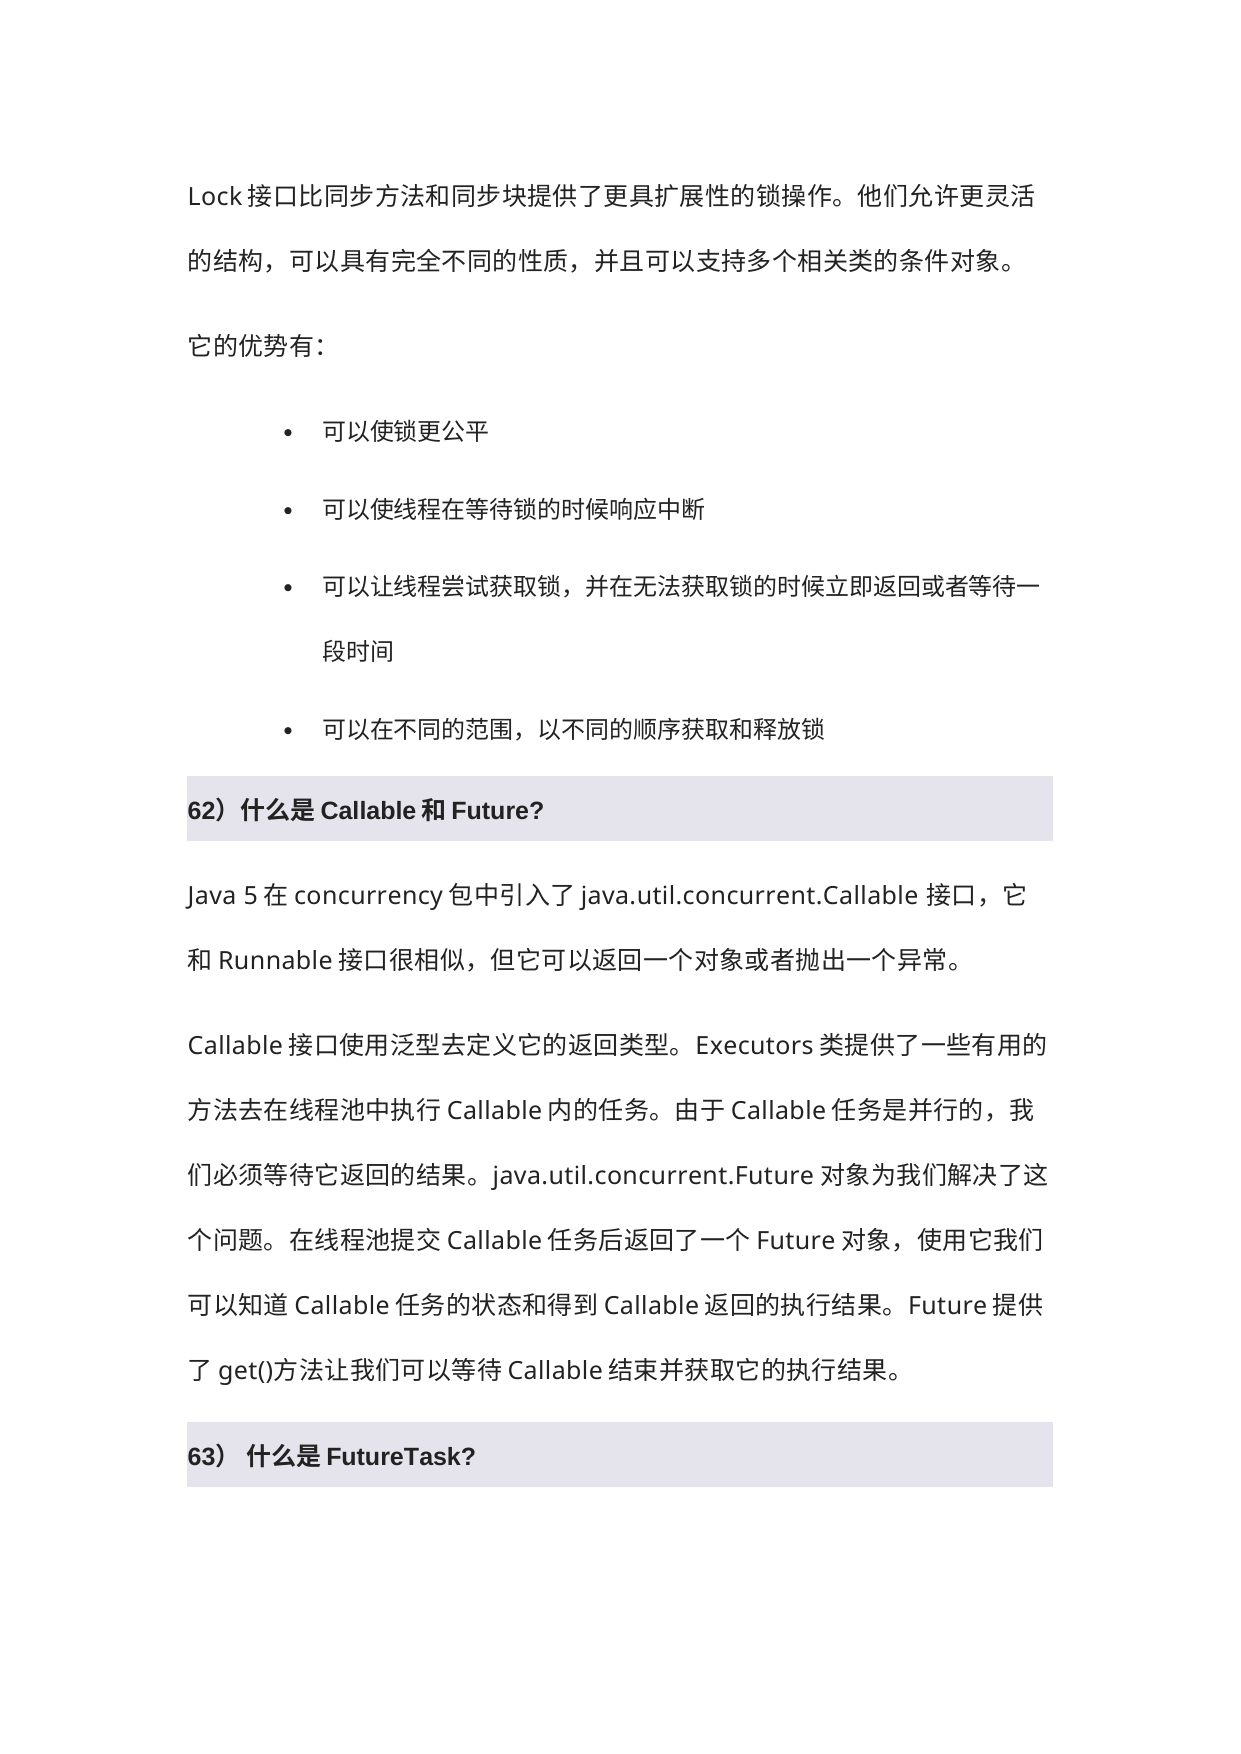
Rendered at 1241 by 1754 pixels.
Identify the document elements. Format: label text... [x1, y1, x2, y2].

text Callable接口使用泛型去定义它的返回类型。Executors类提供了一些有用的方法去在线程池中执行Callable内的任务。由于Callable任务是并行的，我们必须等待它返回的结果。java.util.concurrent.Future对象为我们解决了这个问题。在线程池提交Callable任务后返回了一个Future对象，使用它我们可以知道Callable任务的状态和得到Callable返回的执行结果。Future提供了get()方法让我们可以等待Callable结束并获取它的执行结果。 [187, 1011, 1053, 1401]
list 可以使锁更公平 [284, 398, 1053, 463]
text Lock接口比同步方法和同步块提供了更具扩展性的锁操作。他们允许更灵活的结构，可以具有完全不同的性质，并且可以支持多个相关类的条件对象。 [187, 162, 1053, 292]
list 可以使线程在等待锁的时候响应中断 [284, 475, 1053, 540]
list 可以在不同的范围，以不同的顺序获取和释放锁 [284, 695, 1053, 760]
text 62）什么是Callable和Future? [187, 776, 1053, 841]
text Java 5在concurrency包中引入了java.util.concurrent.Callable 接口，它和Runnable接口很相似，但它可以返回一个对象或者抛出一个异常。 [187, 861, 1053, 991]
list 可以让线程尝试获取锁，并在无法获取锁的时候立即返回或者等待一段时间 [284, 553, 1053, 683]
text 它的优势有： [187, 312, 1053, 377]
text 63） 什么是FutureTask? [187, 1422, 1053, 1487]
